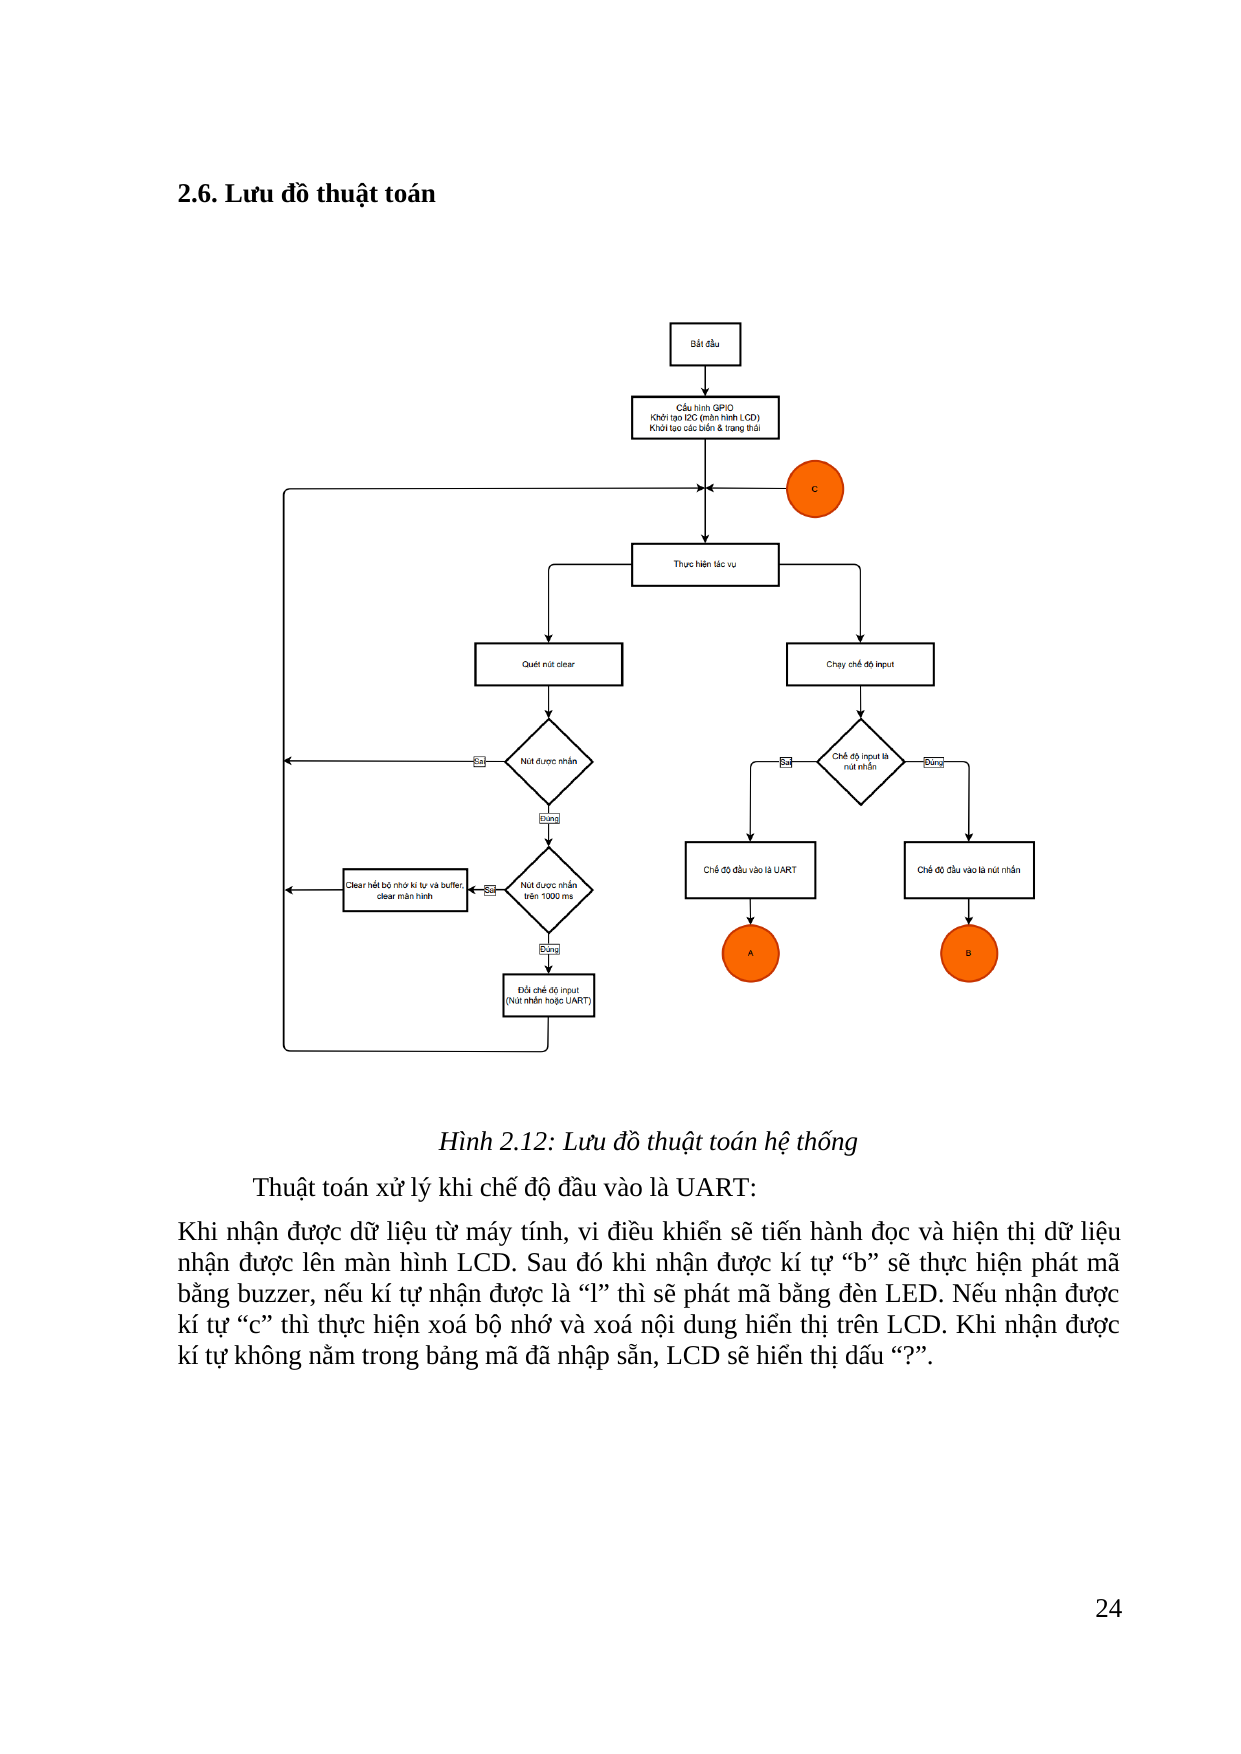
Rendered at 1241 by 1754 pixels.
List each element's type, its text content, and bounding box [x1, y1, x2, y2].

text Thuật toán xử lý khi chế độ đầu vào là UART: [177, 1171, 1122, 1202]
subtitle 2.6. Lưu đồ thuật toán [177, 177, 1122, 208]
text Khi nhận được dữ liệu từ máy tính, vi điều khiển sẽ tiến hành đọc và hiện thị dữ liệu nhận được lên màn hình LCD. Sau đó khi nhận được kí tự “b” sẽ thực hiện phát mã bằng buzzer, nếu kí tự nhận được là “l” thì sẽ phát mã bằng đèn LED. Nếu nhận được kí tự “c” thì thực hiện xoá bộ nhớ và xoá nội dung hiển thị trên LCD. Khi nhận được kí tự không nằm trong bảng mã đã nhập sẵn, LCD sẽ hiển thị dấu “?”. [177, 1214, 1122, 1370]
text Hình 2.12: Lưu đồ thuật toán hệ thống [177, 1125, 1122, 1156]
picture [193, 264, 1106, 1113]
